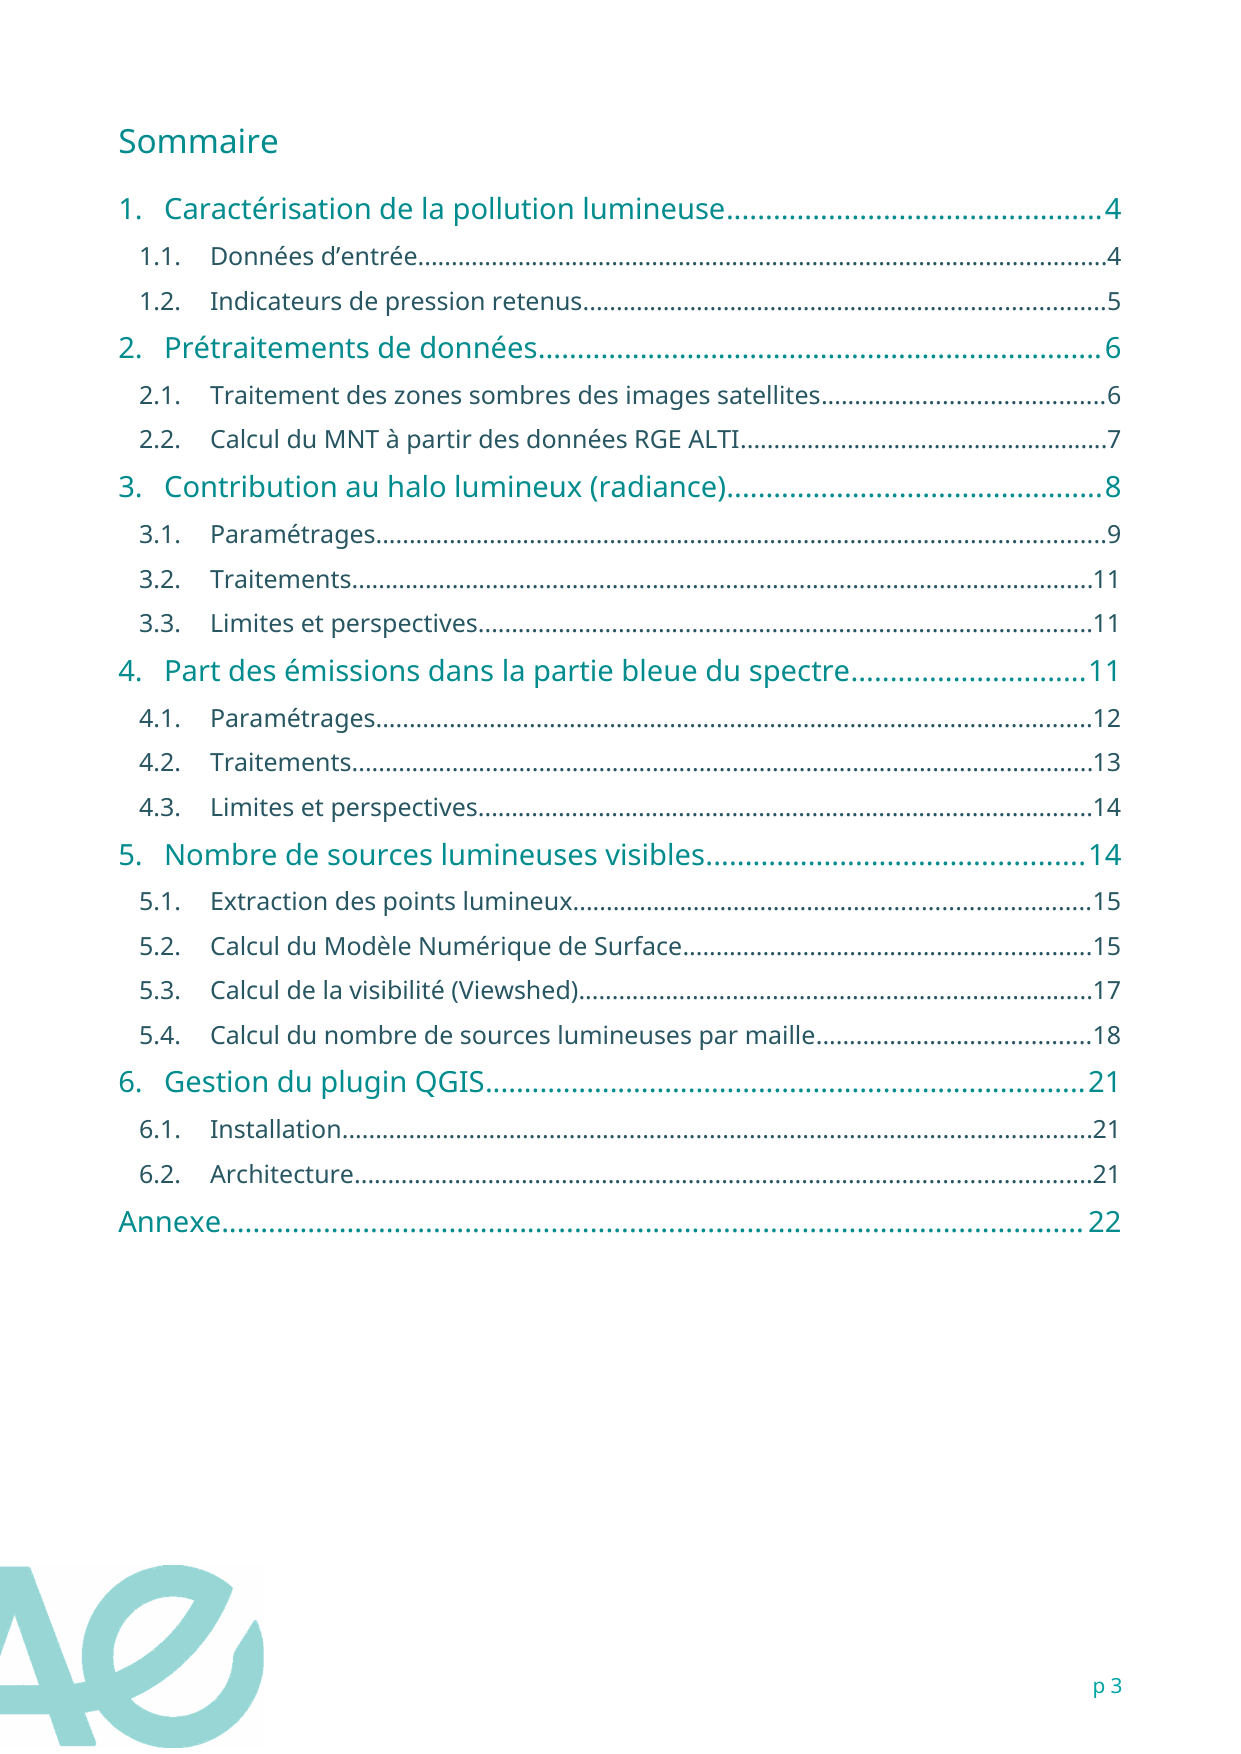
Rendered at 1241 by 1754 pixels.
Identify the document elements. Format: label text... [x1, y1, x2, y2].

text 5. Nombre de sources lumineuses visibles 14 [118, 834, 1122, 873]
text 1. Caractérisation de la pollution lumineuse 4 [118, 188, 1122, 228]
text 5.3. Calcul de la visibilité (Viewshed) 17 [139, 973, 1122, 1007]
text 5.1. Extraction des points lumineux 15 [139, 884, 1122, 918]
text Sommaire [118, 118, 1122, 163]
text 3.1. Paramétrages 9 [139, 517, 1122, 551]
text 4.1. Paramétrages 12 [139, 700, 1122, 734]
text 2. Prétraitements de données 6 [118, 328, 1122, 367]
text 5.2. Calcul du Modèle Numérique de Surface 15 [139, 928, 1122, 962]
text 6. Gestion du plugin QGIS 21 [118, 1062, 1122, 1101]
text 3.3. Limites et perspectives 11 [139, 606, 1122, 640]
picture [0, 1565, 264, 1748]
text 1.1. Données d’entrée 4 [139, 239, 1122, 273]
text 5.4. Calcul du nombre de sources lumineuses par maille 18 [139, 1017, 1122, 1051]
text 3.2. Traitements 11 [139, 561, 1122, 595]
text 2.1. Traitement des zones sombres des images satellites 6 [139, 378, 1122, 412]
text 4.2. Traitements 13 [139, 745, 1122, 779]
text 4. Part des émissions dans la partie bleue du spectre 11 [118, 650, 1122, 690]
text Annexe 22 [118, 1201, 1122, 1241]
text 6.2. Architecture 21 [139, 1156, 1122, 1190]
text 2.2. Calcul du MNT à partir des données RGE ALTI 7 [139, 422, 1122, 456]
text 3. Contribution au halo lumineux (radiance) 8 [118, 467, 1122, 506]
text 1.2. Indicateurs de pression retenus 5 [139, 283, 1122, 317]
text 4.3. Limites et perspectives 14 [139, 789, 1122, 823]
text 6.1. Installation 21 [139, 1112, 1122, 1146]
